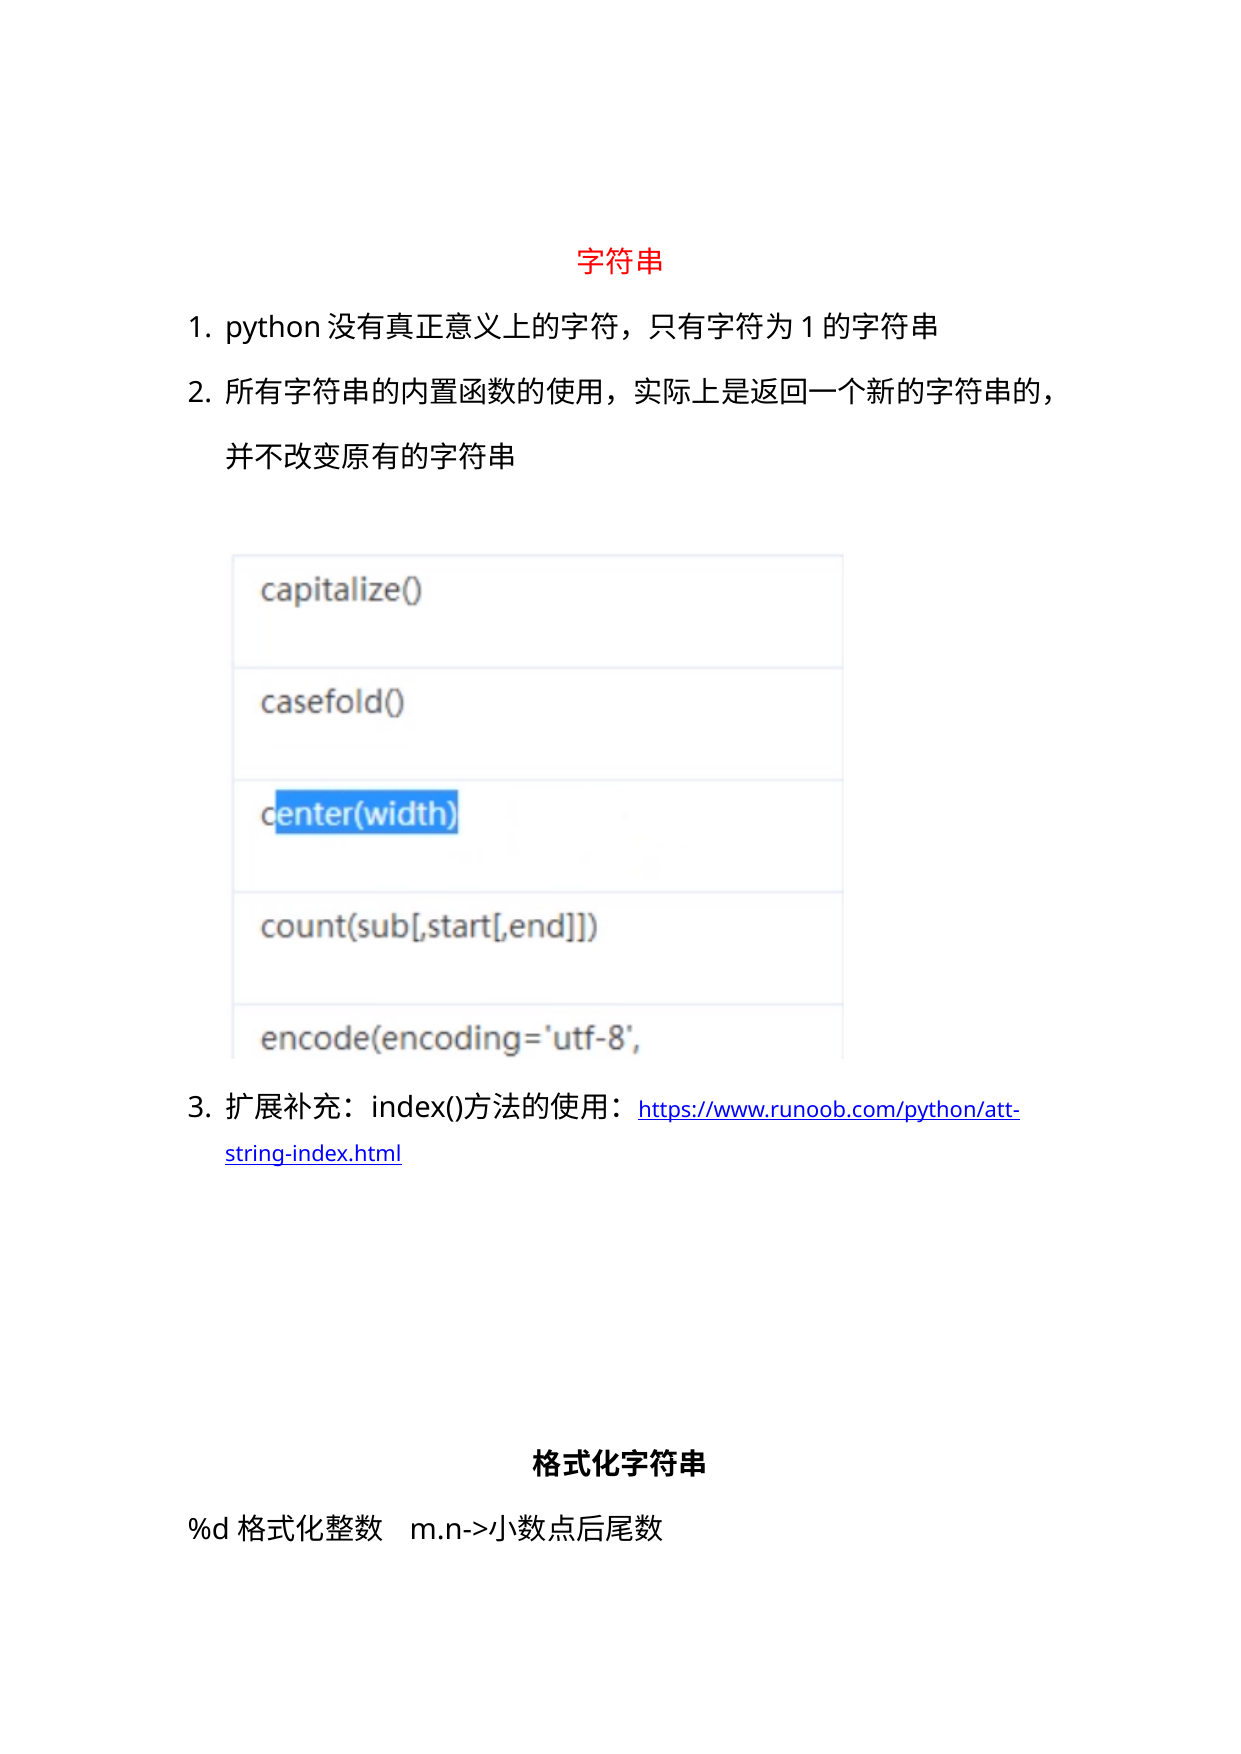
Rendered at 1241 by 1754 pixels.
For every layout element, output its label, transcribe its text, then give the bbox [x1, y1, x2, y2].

text 字符串 [187, 227, 1053, 292]
picture [225, 487, 844, 1059]
text 格式化字符串 [187, 1429, 1053, 1494]
list 扩展补充：index()方法的使用：https://www.runoob.com/python/att-string-index.html [187, 1072, 1053, 1169]
text %d 格式化整数 m.n->小数点后尾数 [187, 1494, 1053, 1559]
list python没有真正意义上的字符，只有字符为1的字符串 [187, 292, 1053, 357]
